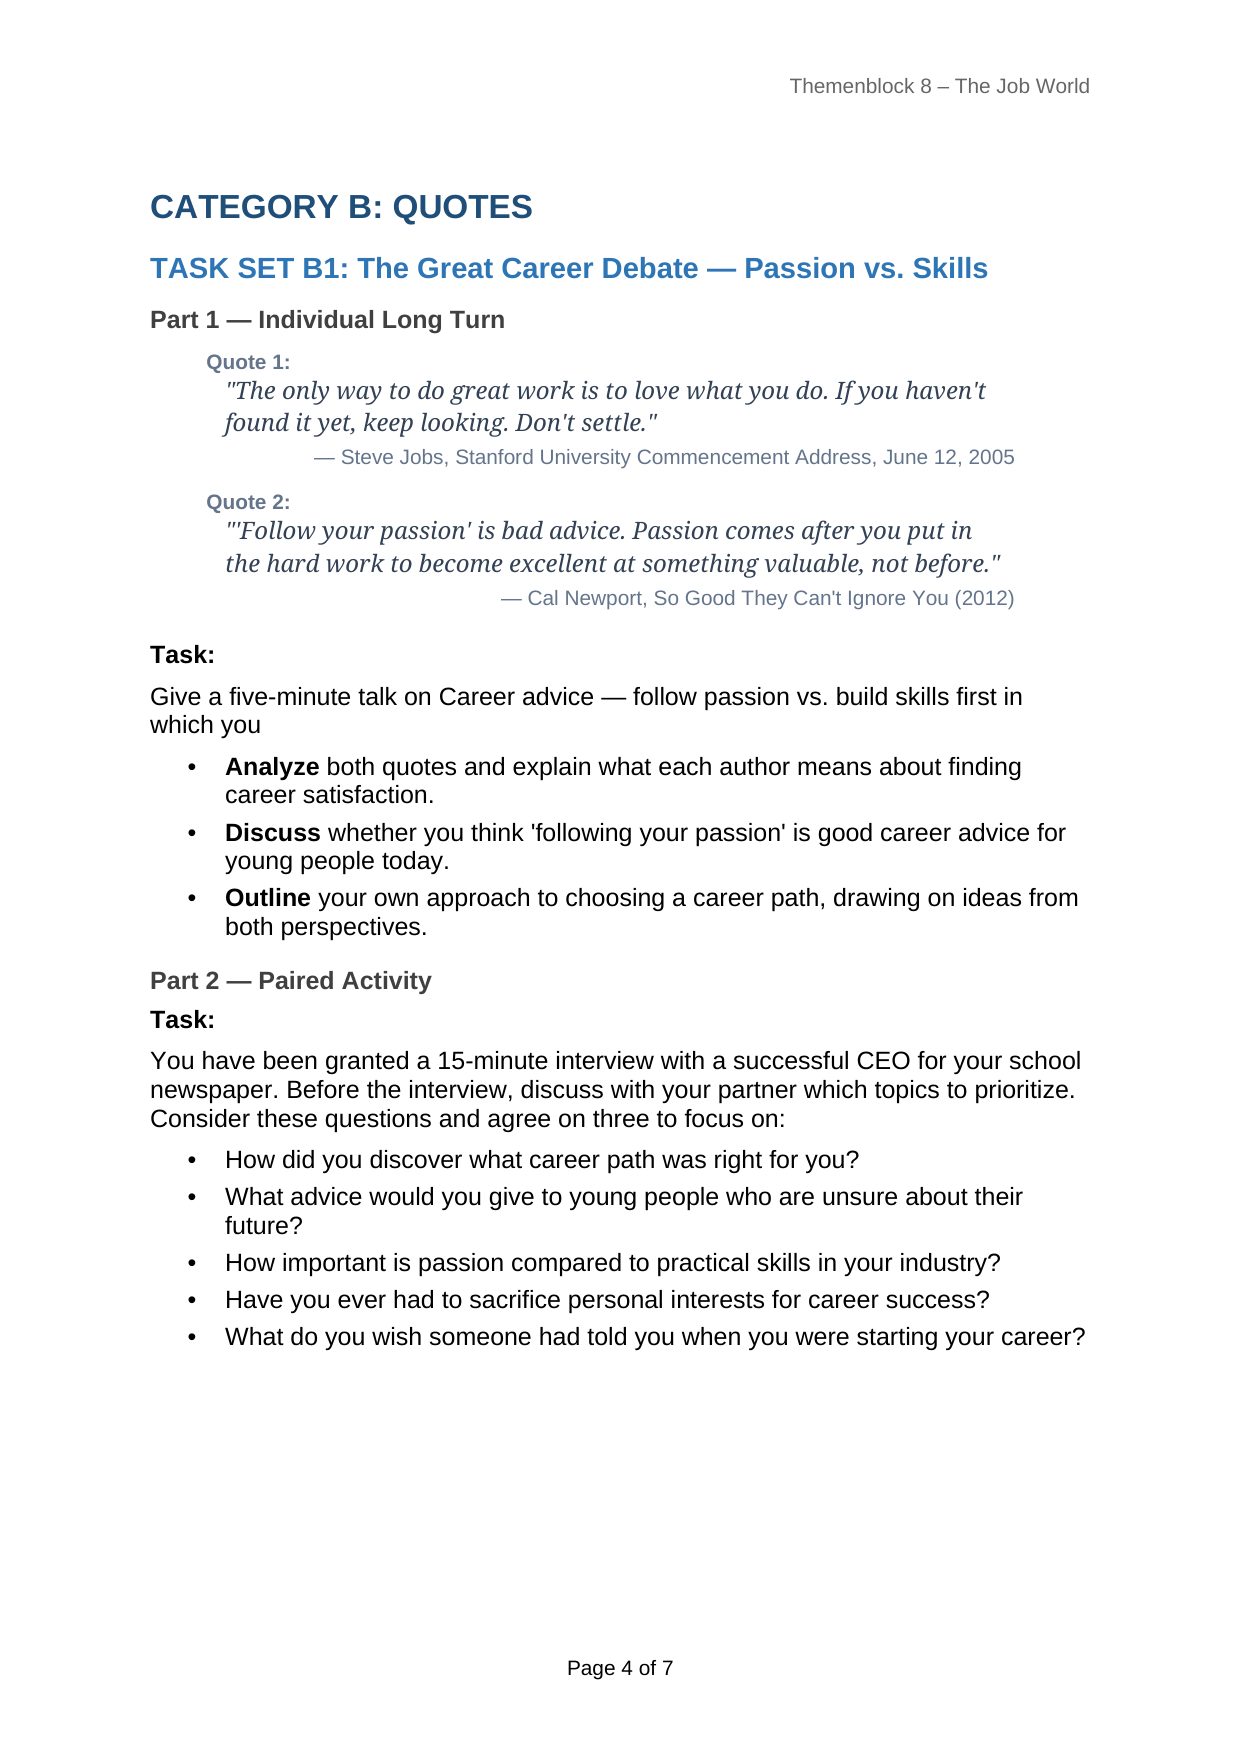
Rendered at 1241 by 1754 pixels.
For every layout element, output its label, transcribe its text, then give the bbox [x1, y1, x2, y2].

list How important is passion compared to practical skills in your industry? [187, 1248, 1090, 1277]
list Discuss whether you think 'following your passion' is good career advice for young people today. [187, 818, 1090, 875]
text You have been granted a 15-minute interview with a successful CEO for your school newspaper. Before the interview, discuss with your partner which topics to prioritize. Consider these questions and agree on three to focus on: [150, 1046, 1090, 1133]
list Outline your own approach to choosing a career path, drawing on ideas from both perspectives. [187, 883, 1090, 941]
text — Cal Newport, So Good They Can't Ignore You (2012) [225, 585, 1015, 609]
text Give a five-minute talk on Career advice — follow passion vs. build skills first in which you [150, 682, 1090, 739]
text "'Follow your passion' is bad advice. Passion comes after you put in the hard work to become excellent at something valuable, not before." [225, 514, 1015, 579]
list Have you ever had to sacrifice personal interests for career success? [187, 1285, 1090, 1314]
text Quote 1: [206, 350, 1090, 374]
list What do you wish someone had told you when you were starting your career? [187, 1322, 1090, 1351]
list Analyze both quotes and explain what each author means about finding career satisfaction. [187, 752, 1090, 809]
subtitle CATEGORY B: QUOTES [150, 187, 1090, 226]
list What advice would you give to young people who are unsure about their future? [187, 1182, 1090, 1240]
text Quote 2: [206, 490, 1090, 514]
subtitle Part 2 — Paired Activity [150, 966, 1090, 995]
text Task: [150, 1005, 1090, 1034]
subtitle Part 1 — Individual Long Turn [150, 305, 1090, 334]
text — Steve Jobs, Stanford University Commencement Address, June 12, 2005 [225, 445, 1015, 469]
list How did you discover what career path was right for you? [187, 1145, 1090, 1174]
text Task: [150, 641, 1090, 669]
text "The only way to do great work is to love what you do. If you haven't found it yet, keep looking. Don't settle." [225, 374, 1015, 439]
subtitle TASK SET B1: The Great Career Debate — Passion vs. Skills [150, 251, 1090, 284]
